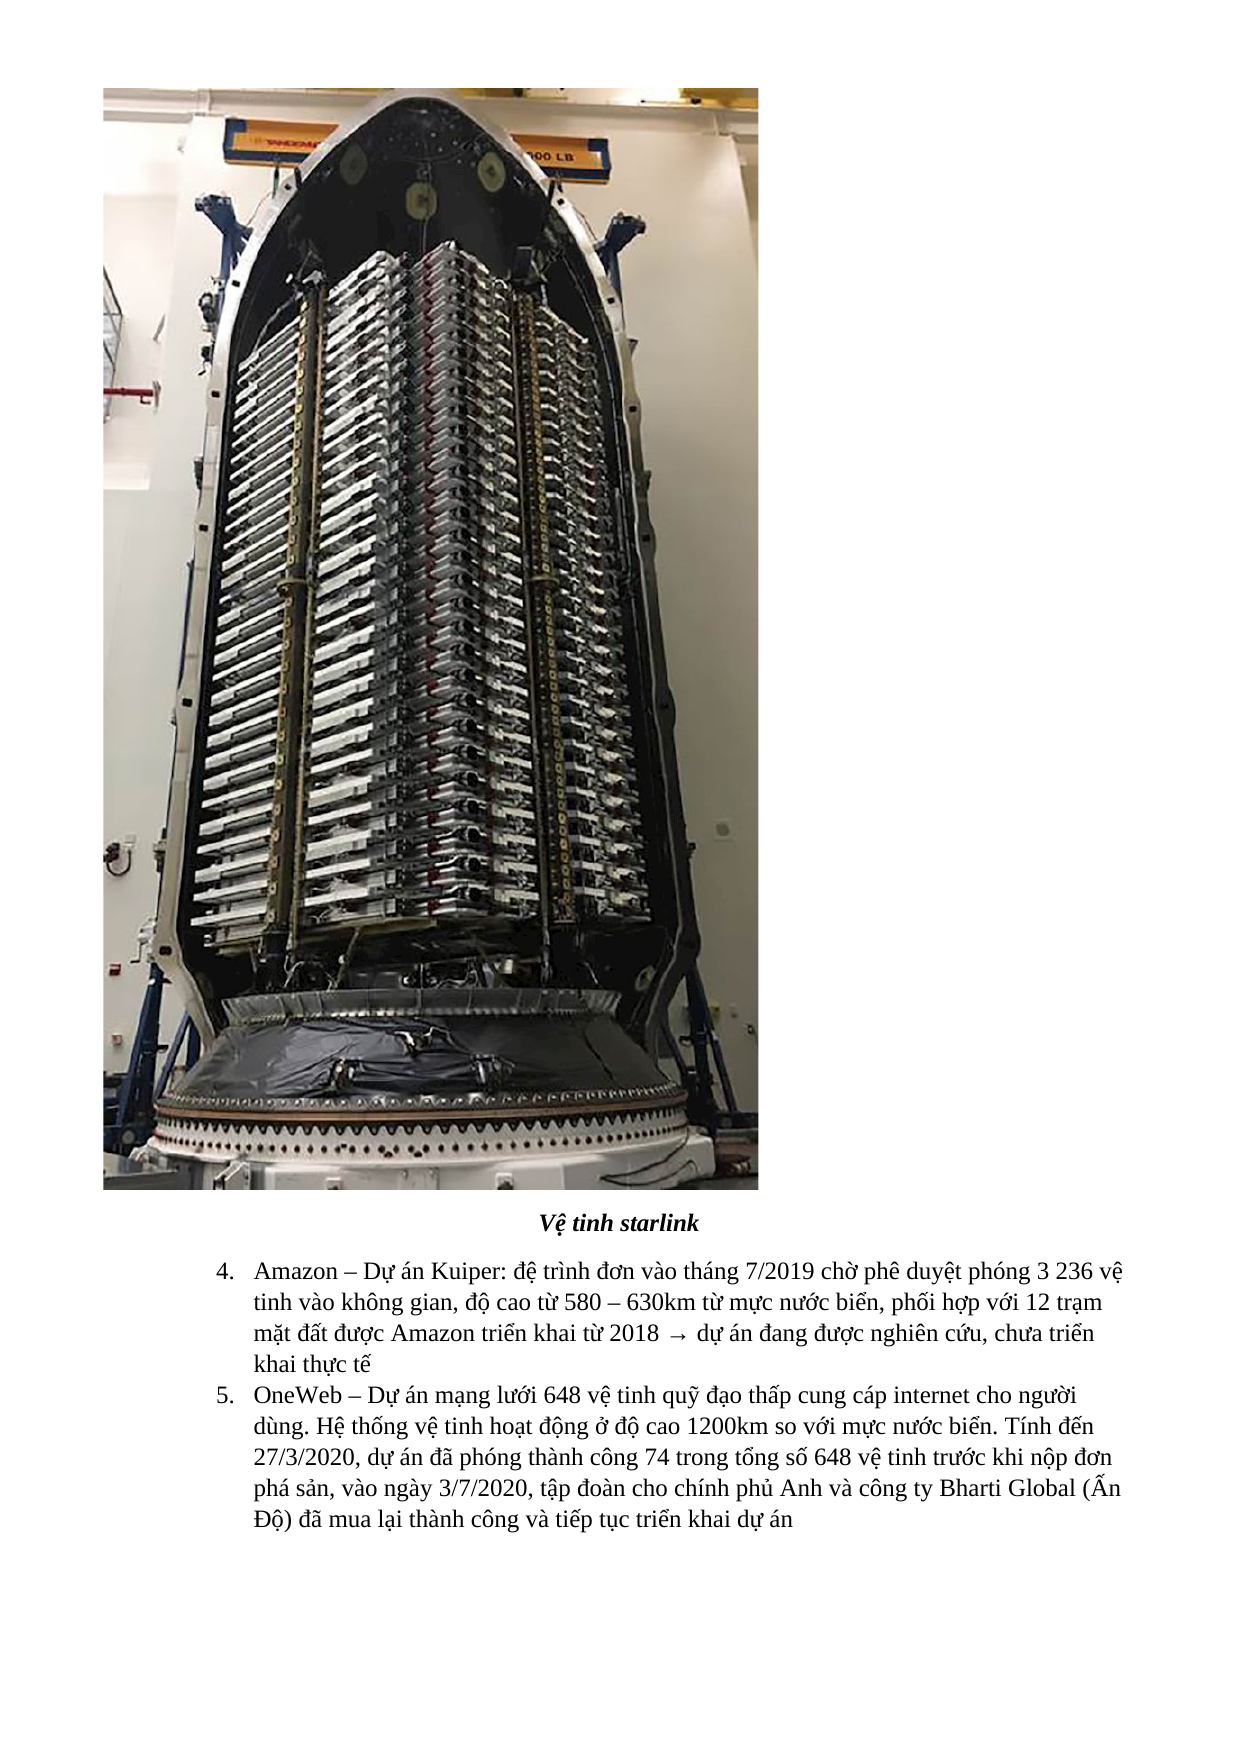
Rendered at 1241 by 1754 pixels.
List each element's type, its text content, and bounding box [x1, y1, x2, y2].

list OneWeb – Dự án mạng lưới 648 vệ tinh quỹ đạo thấp cung cáp internet cho người dùng. Hệ thống vệ tinh hoạt động ở độ cao 1200km so với mực nước biển. Tính đến 27/3/2020, dự án đã phóng thành công 74 trong tổng số 648 vệ tinh trước khi nộp đơn phá sản, vào ngày 3/7/2020, tập đoàn cho chính phủ Anh và công ty Bharti Global (Ấn Độ) đã mua lại thành công và tiếp tục triển khai dự án [216, 1380, 1137, 1533]
list Amazon – Dự án Kuiper: đệ trình đơn vào tháng 7/2019 chờ phê duyệt phóng 3 236 vệ tinh vào không gian, độ cao từ 580 – 630km từ mực nước biển, phối hợp với 12 trạm mặt đất được Amazon triển khai từ 2018 → dự án đang được nghiên cứu, chưa triển khai thực tế [216, 1256, 1137, 1378]
picture [103, 88, 759, 1190]
text Vệ tinh starlink [103, 1208, 1137, 1237]
